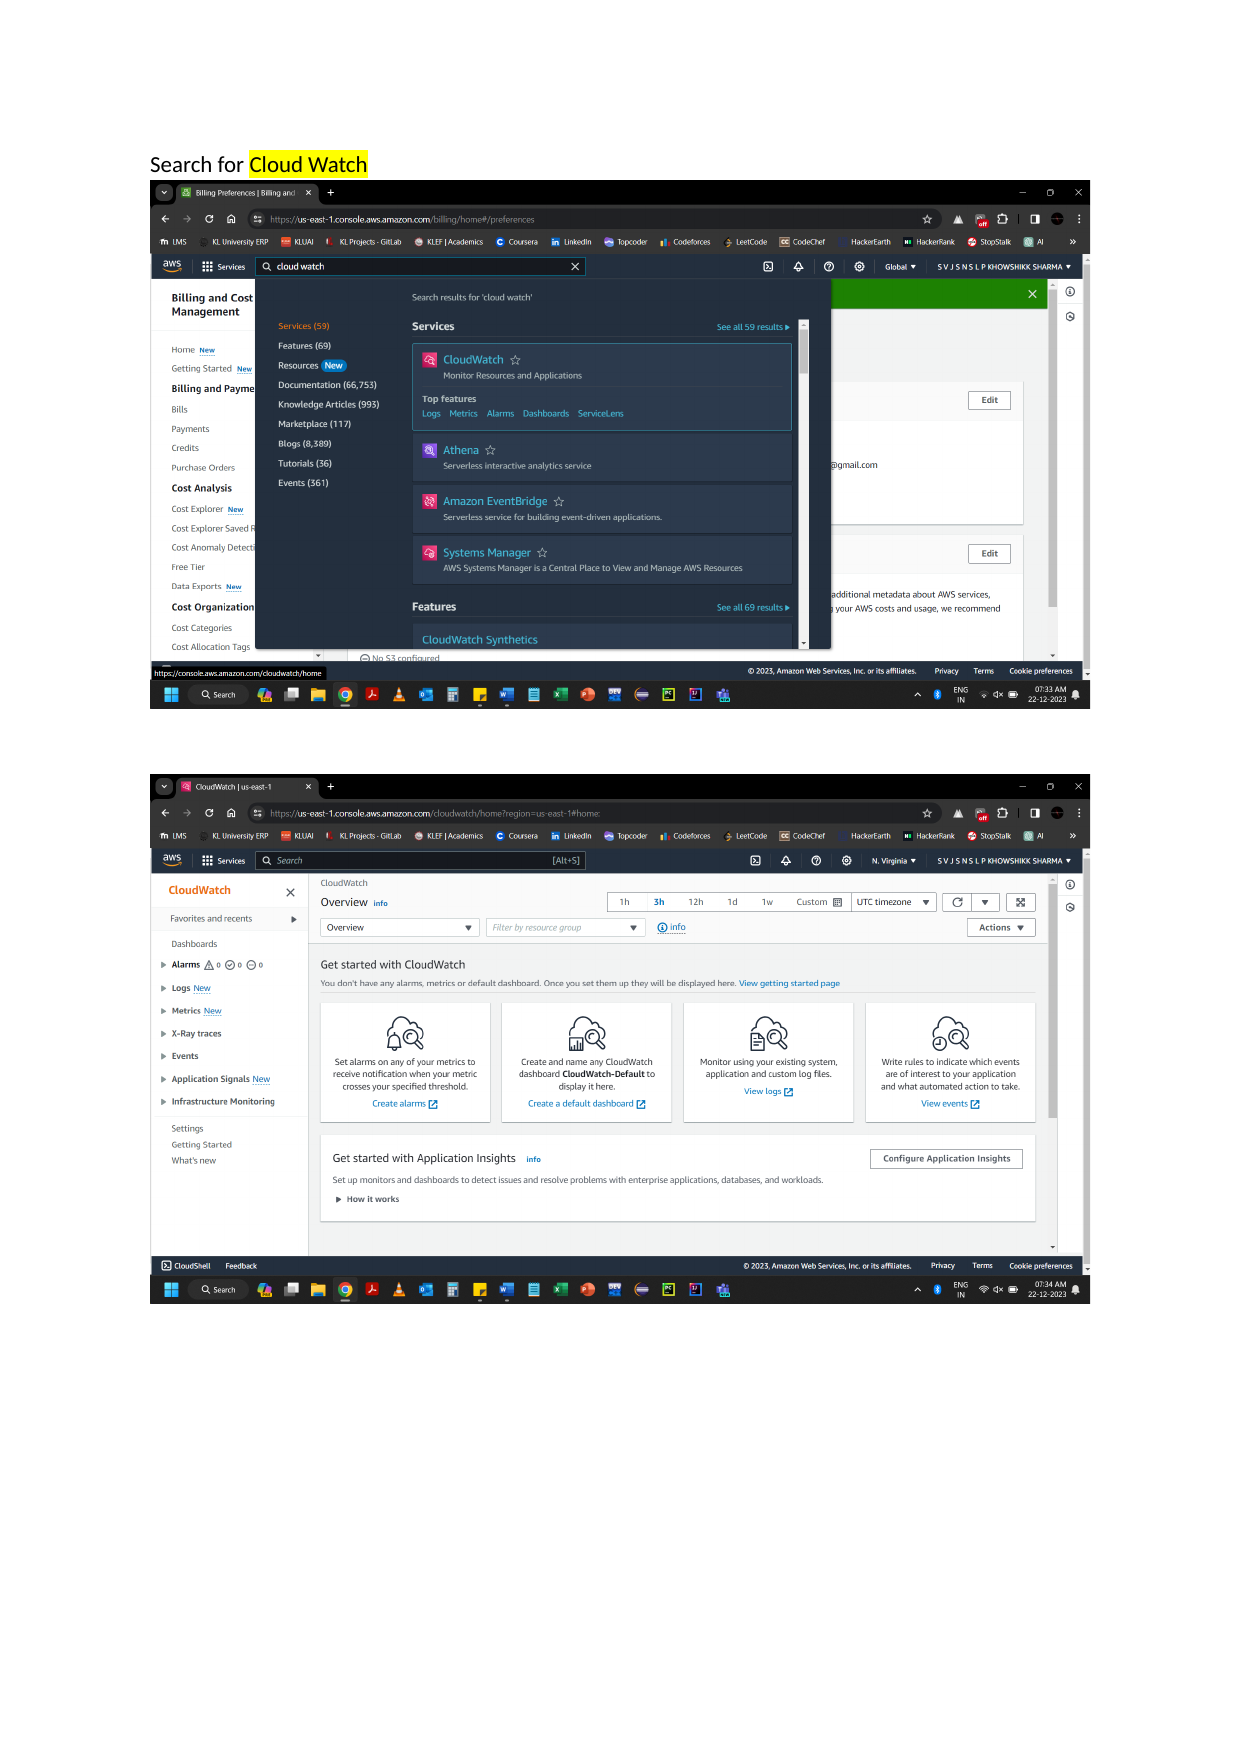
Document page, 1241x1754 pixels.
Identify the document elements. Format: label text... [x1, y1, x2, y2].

picture [150, 774, 1091, 1304]
text Search for Cloud Watch [150, 150, 1090, 180]
picture [150, 180, 1091, 709]
